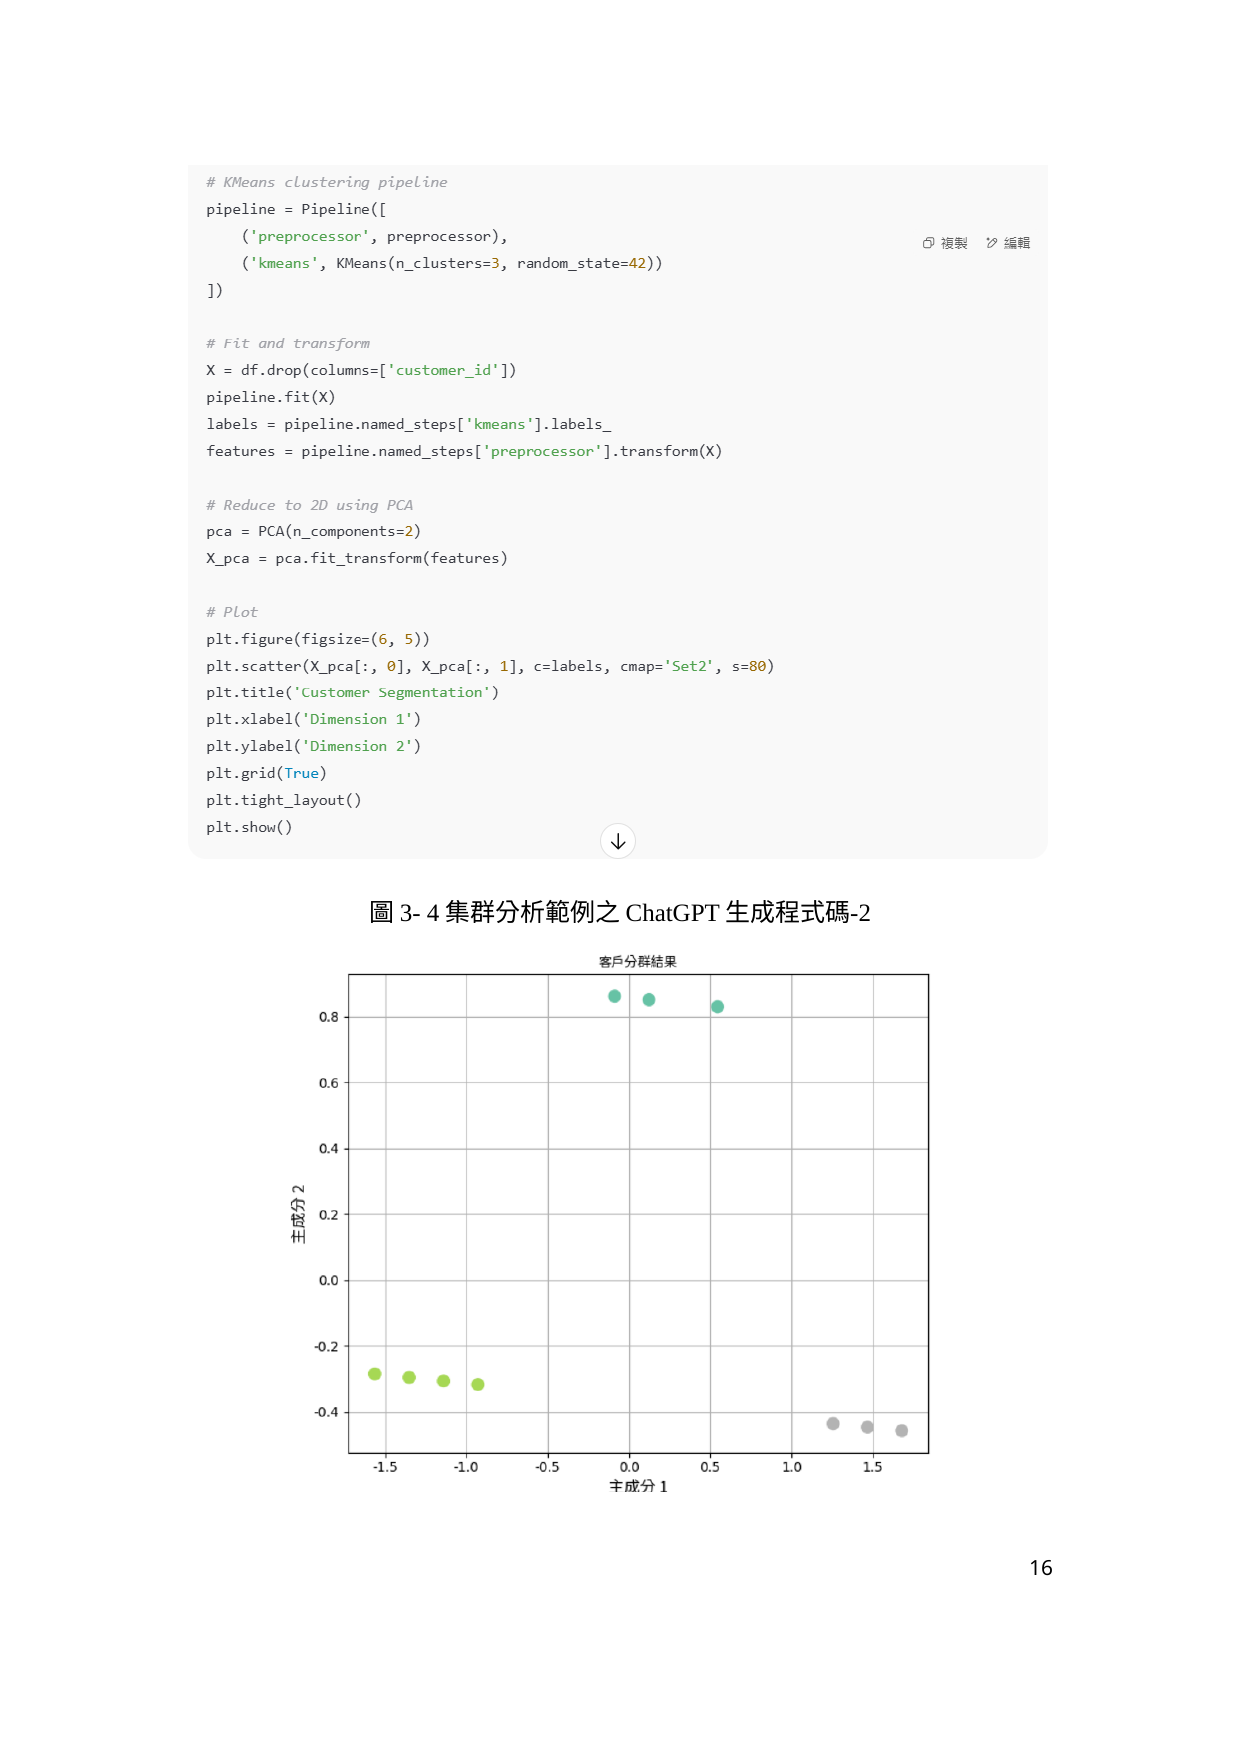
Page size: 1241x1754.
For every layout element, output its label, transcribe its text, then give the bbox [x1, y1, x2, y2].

picture [187, 165, 1053, 863]
picture [290, 951, 938, 1492]
text 圖3- 4 集群分析範例之ChatGPT生成程式碼-2 [187, 892, 1053, 929]
